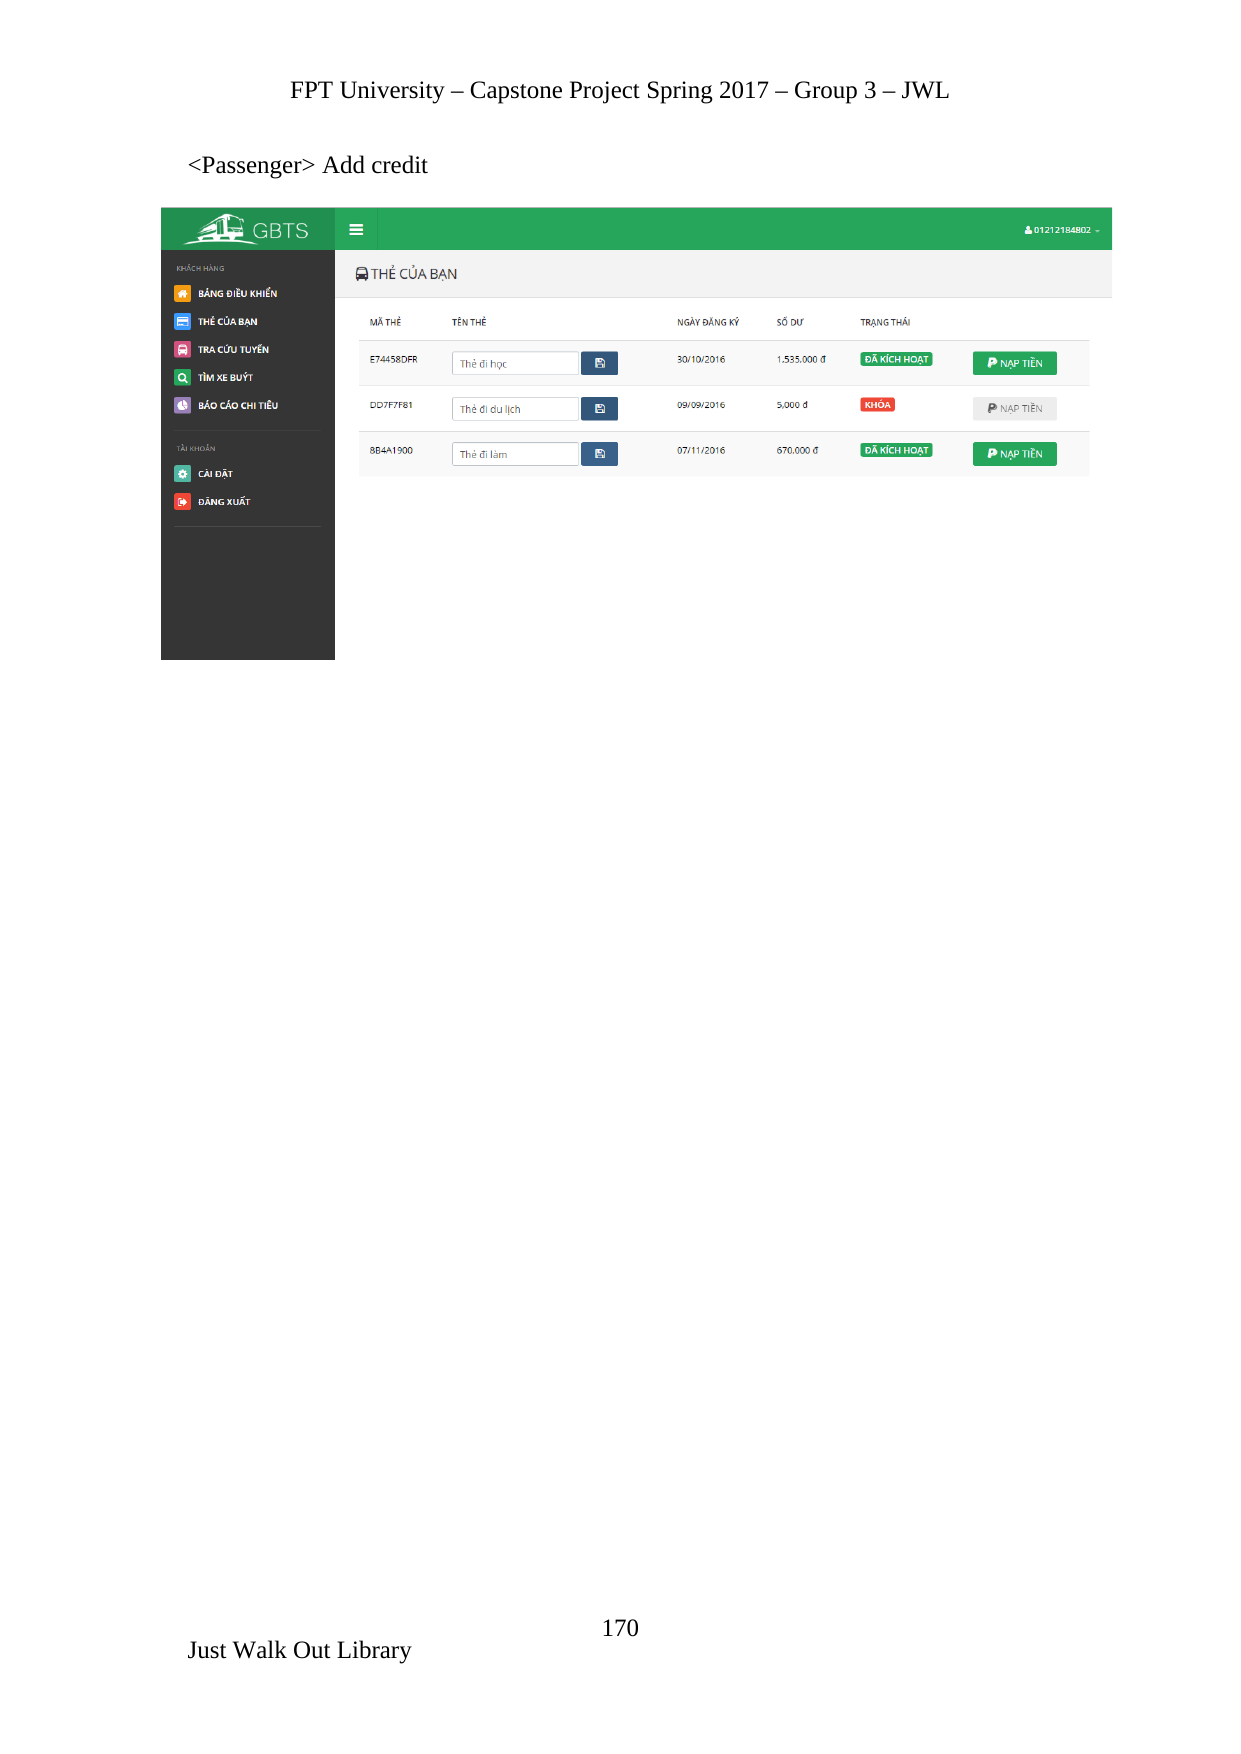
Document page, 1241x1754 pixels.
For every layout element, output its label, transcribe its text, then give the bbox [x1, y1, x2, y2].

text <Passenger> Add credit [187, 150, 1053, 179]
picture [161, 207, 1113, 660]
